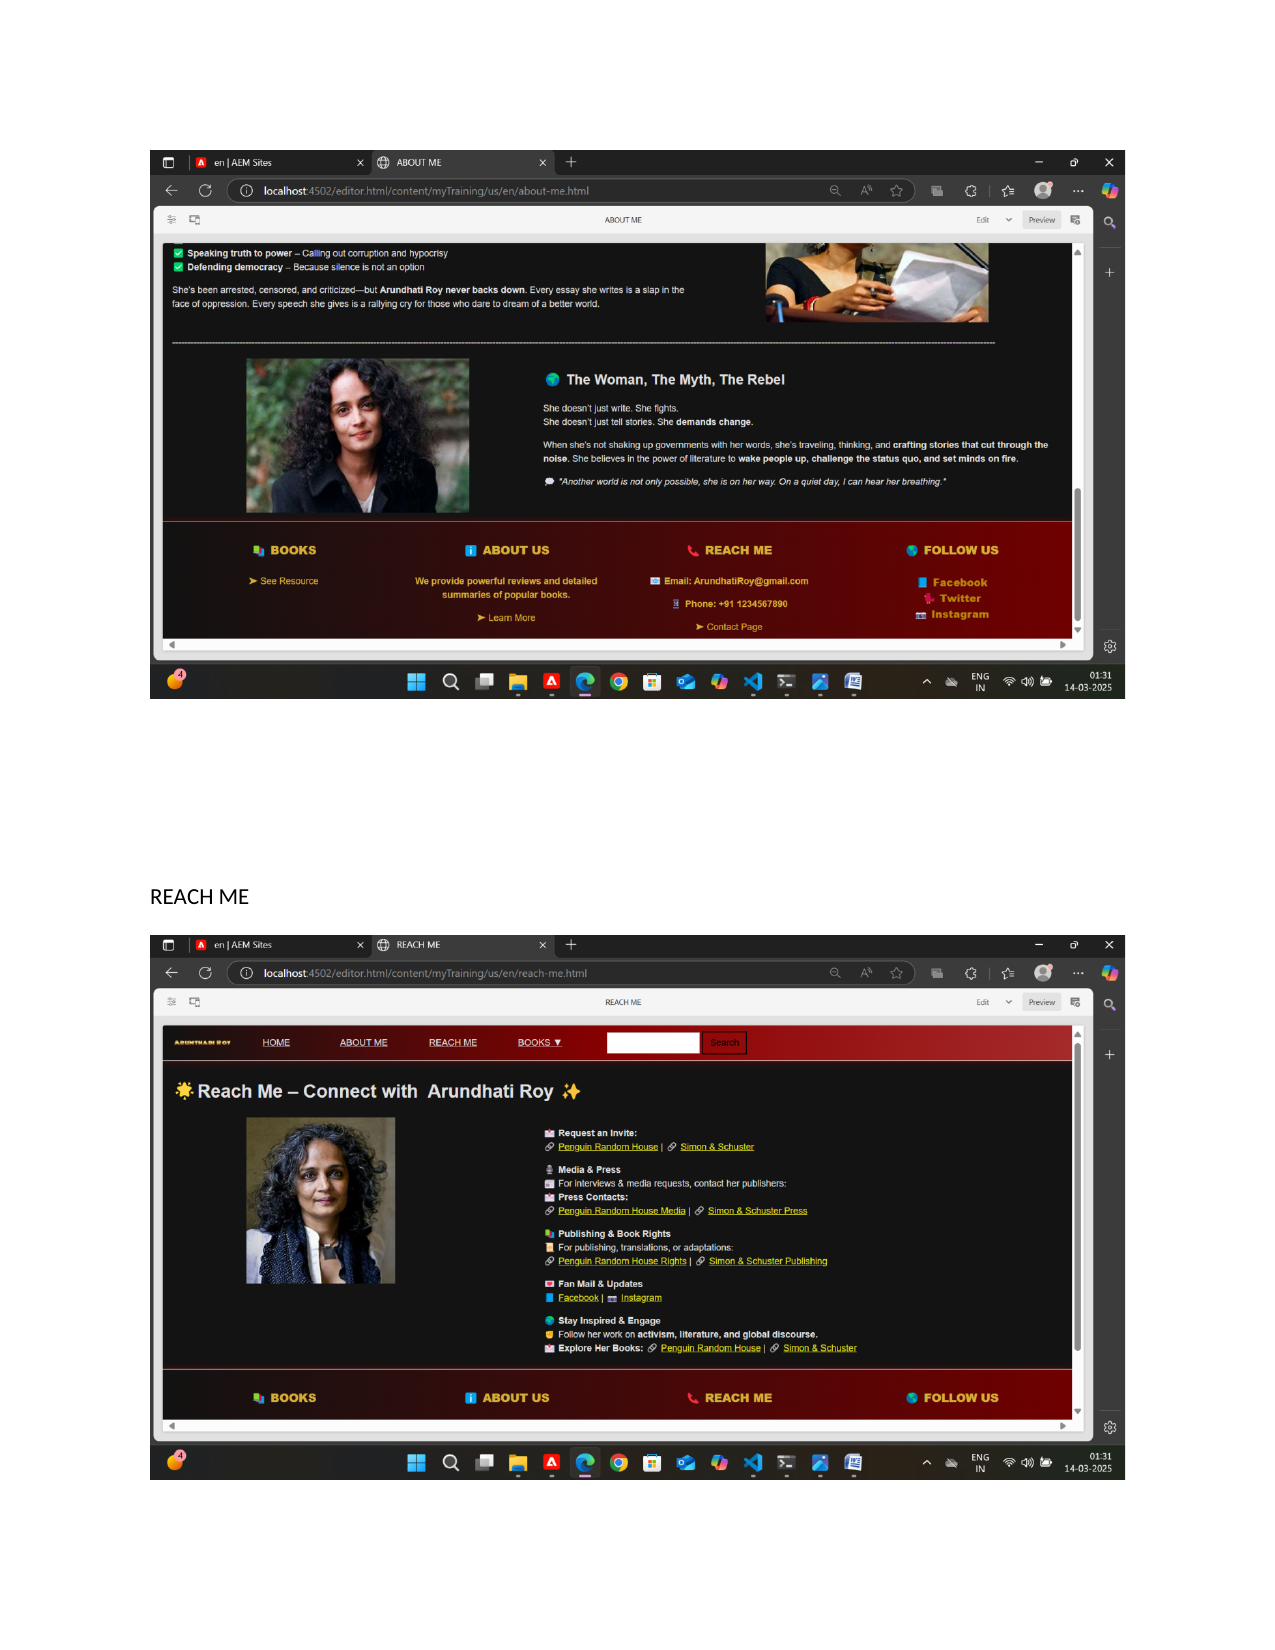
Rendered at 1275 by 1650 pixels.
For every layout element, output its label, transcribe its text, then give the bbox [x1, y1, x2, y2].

picture [150, 150, 1125, 699]
text REACH ME [150, 882, 1125, 910]
picture [150, 935, 1125, 1480]
